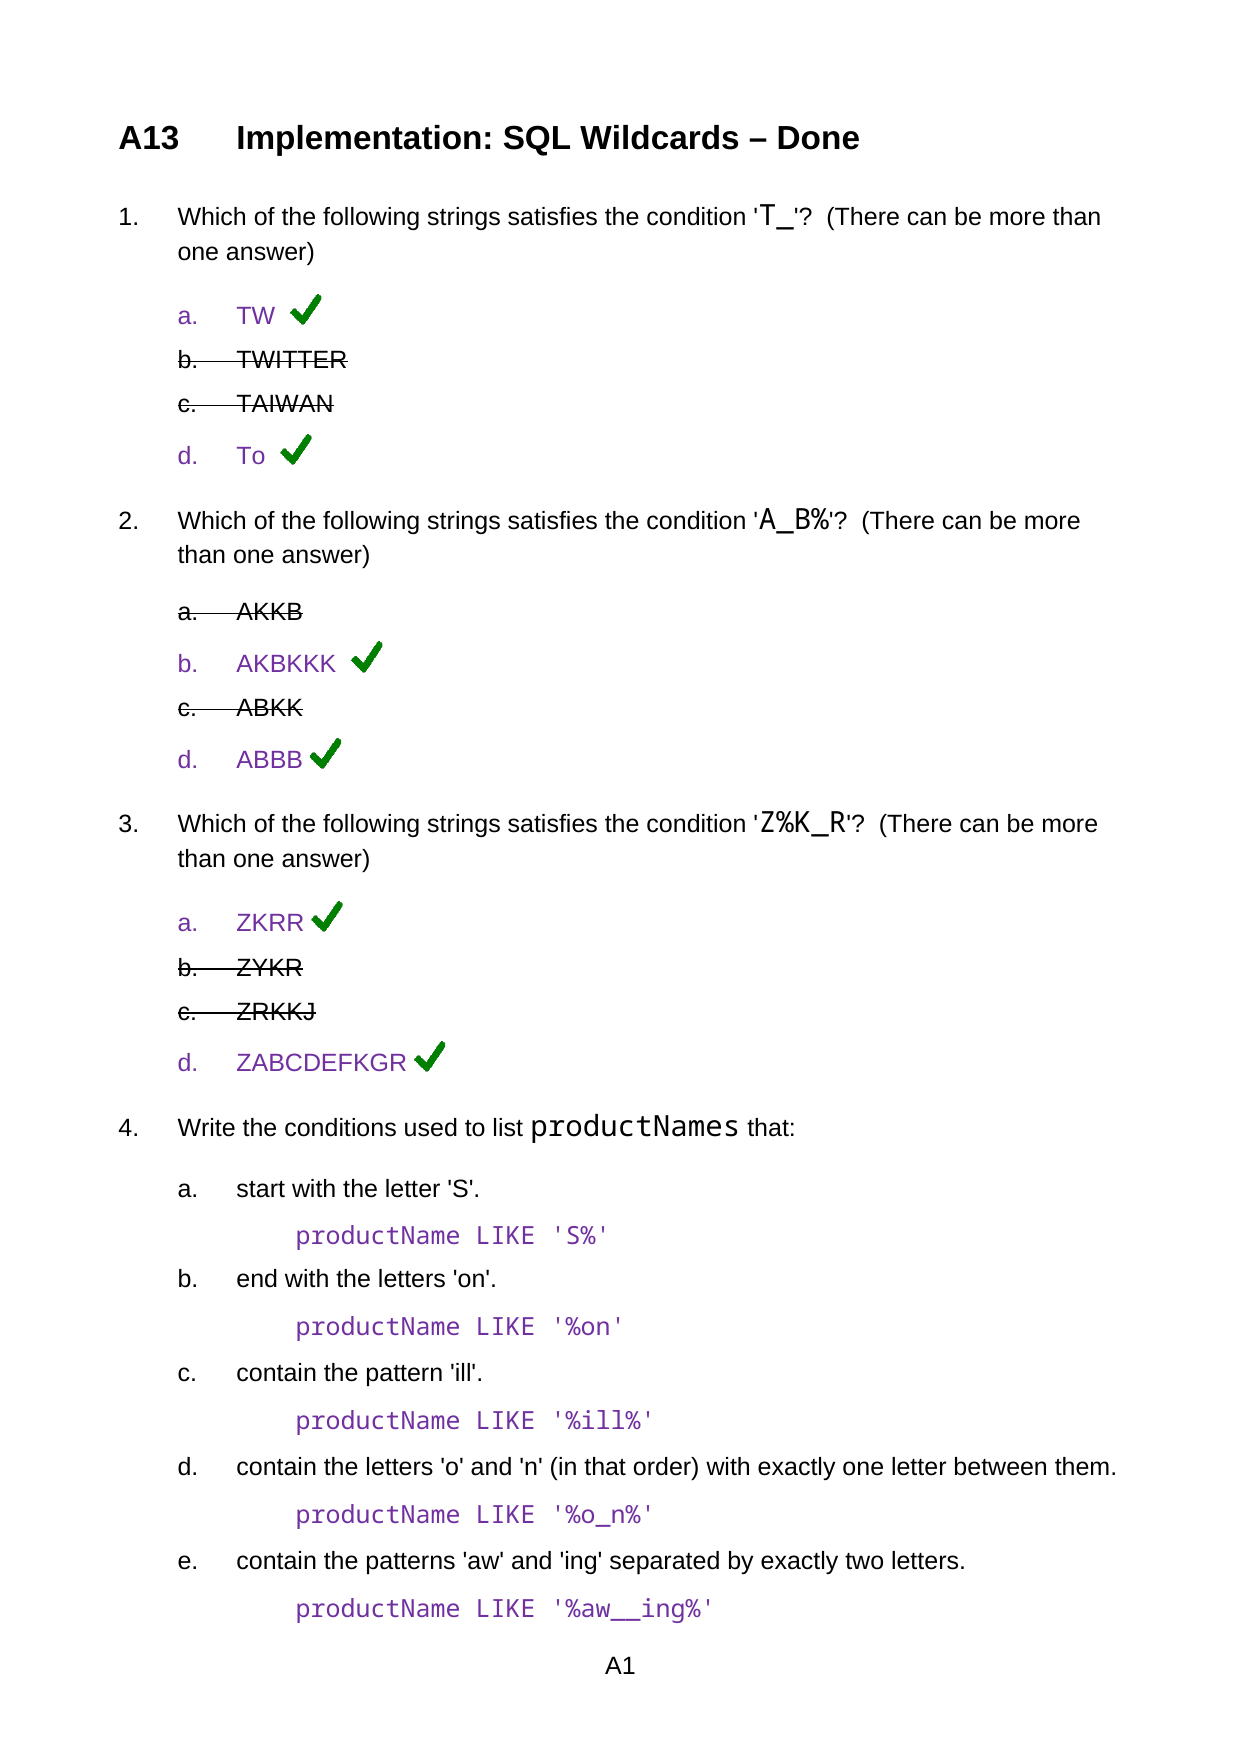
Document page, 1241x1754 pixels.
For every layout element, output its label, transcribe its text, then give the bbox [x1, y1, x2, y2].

list productName LIKE '%ill%' [295, 1402, 1122, 1436]
list TW [177, 293, 1122, 330]
list contain the letters 'o' and 'n' (in that order) with exactly one letter between them. [177, 1452, 1122, 1481]
picture [310, 737, 342, 769]
list start with the letter 'S'. [177, 1174, 1122, 1202]
list Which of the following strings satisfies the condition 'T_'? (There can be more than one answer) [118, 194, 1122, 265]
picture [414, 1040, 446, 1072]
picture [290, 293, 322, 325]
list Write the conditions used to list productNames that: [118, 1105, 1122, 1145]
picture [351, 641, 383, 673]
list ZRKKJ [177, 997, 1122, 1025]
list TWITTER [177, 345, 1122, 374]
list ABBB [177, 737, 1122, 774]
picture [280, 433, 312, 465]
picture [311, 900, 343, 932]
list productName LIKE '%aw__ing%' [295, 1590, 1122, 1624]
list contain the pattern 'ill'. [177, 1358, 1122, 1387]
list ABKK [177, 693, 1122, 722]
list Which of the following strings satisfies the condition 'Z%K_R'? (There can be more than one answer) [118, 802, 1122, 873]
list end with the letters 'on'. [177, 1264, 1122, 1293]
list productName LIKE '%on' [295, 1308, 1122, 1342]
list AKBKKK [177, 641, 1122, 678]
subtitle Implementation: SQL Wildcards – Done [118, 118, 1122, 157]
list ZABCDEFKGR [177, 1041, 1122, 1077]
text productName LIKE 'S%' [295, 1218, 1122, 1252]
list ZYKR [177, 952, 1122, 981]
list TAIWAN [177, 389, 1122, 418]
list ZKRR [177, 901, 1122, 937]
list productName LIKE '%o_n%' [295, 1496, 1122, 1530]
list To [177, 433, 1122, 470]
list contain the patterns 'aw' and 'ing' separated by exactly two letters. [177, 1546, 1122, 1575]
list Which of the following strings satisfies the condition 'A_B%'? (There can be more than one answer) [118, 498, 1122, 569]
list AKKB [177, 597, 1122, 626]
